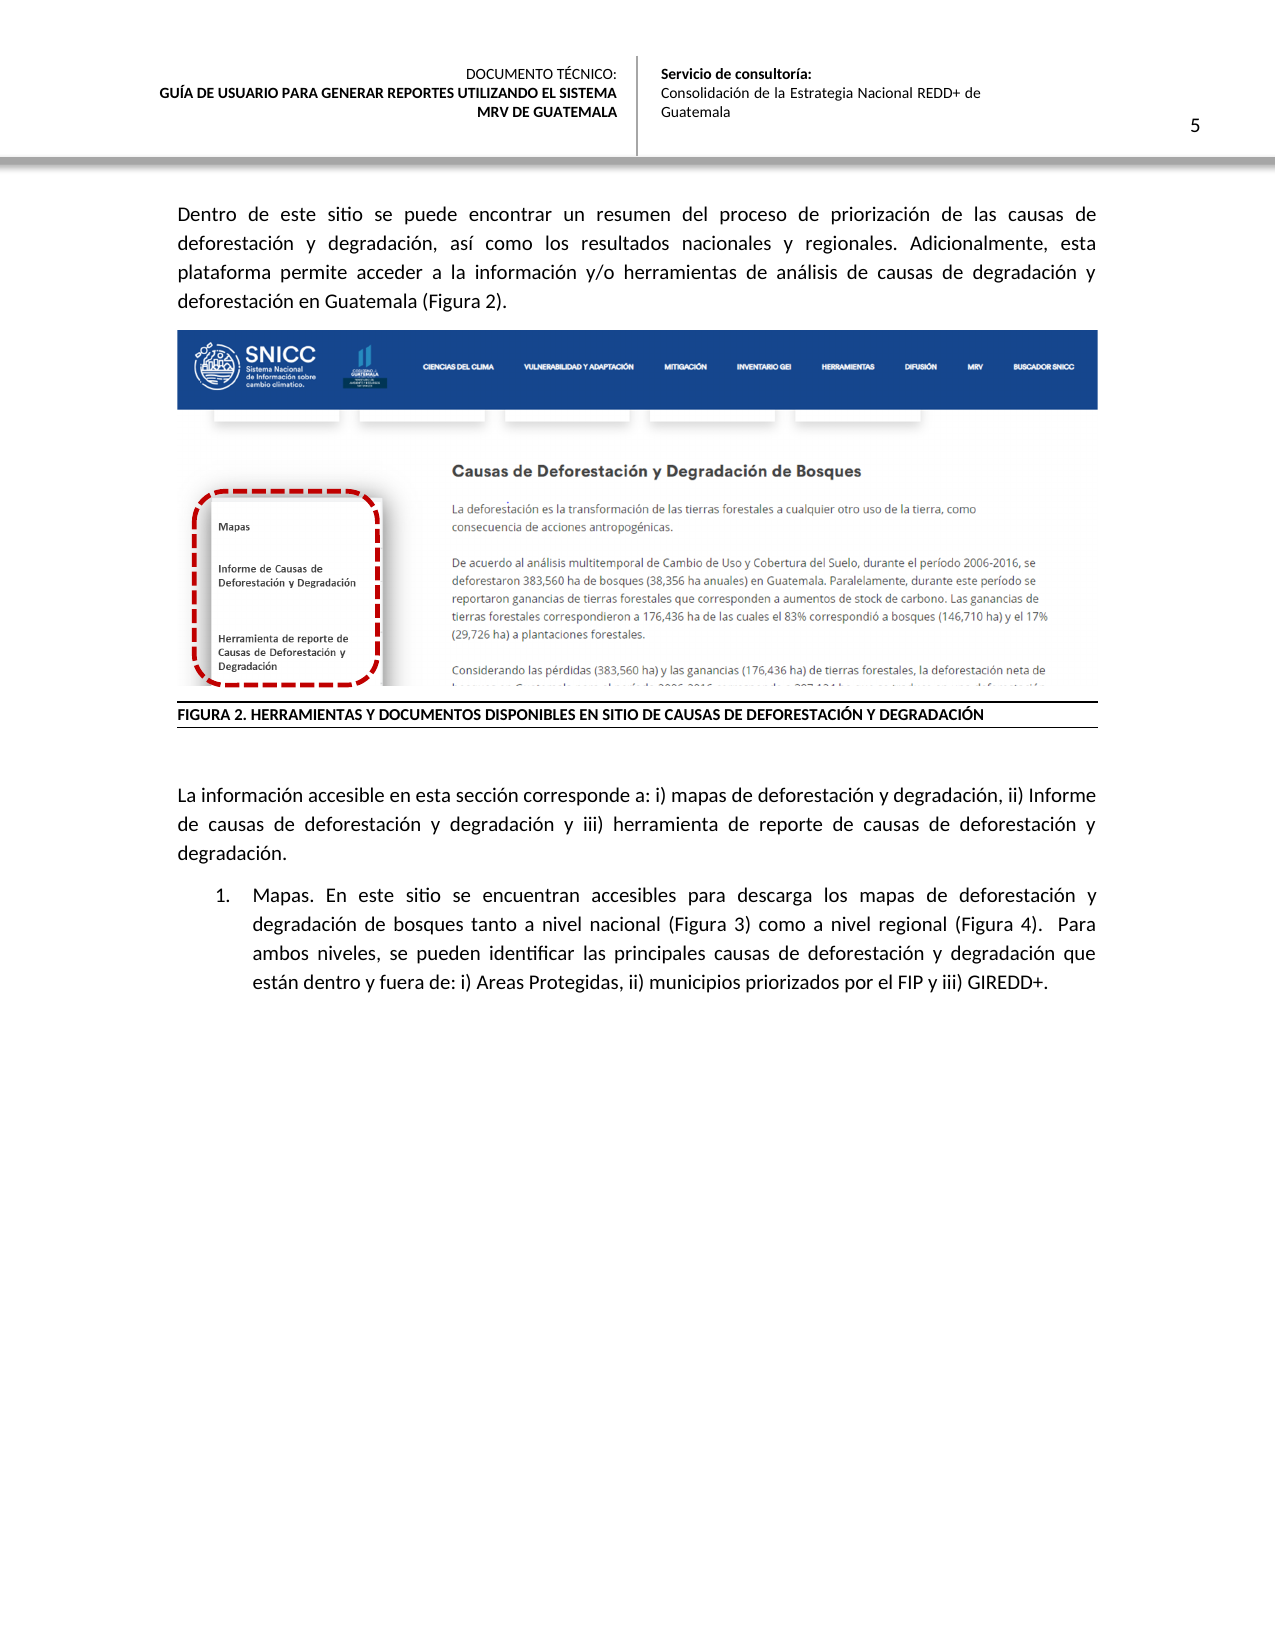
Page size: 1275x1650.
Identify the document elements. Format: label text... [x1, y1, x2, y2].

text Dentro de este sitio se puede encontrar un resumen del proceso de priorización de las causas de deforestación y degradación, así como los resultados nacionales y regionales. Adicionalmente, esta plataforma permite acceder a la información y/o herramientas de análisis de causas de degradación y deforestación en Guatemala (Figura 2). [177, 201, 1098, 314]
text La información accesible en esta sección corresponde a: i) mapas de deforestación y degradación, ii) Informe de causas de deforestación y degradación y iii) herramienta de reporte de causas de deforestación y degradación. [177, 782, 1098, 866]
text Figura 2. HERRAMIENTAS Y DOCUMENTOS DISPONIBLES EN SITIO DE cAUSAS DE dEFORESTACIÓN Y dEGRADACIón [177, 703, 1098, 727]
list Mapas. En este sitio se encuentran accesibles para descarga los mapas de deforestación y degradación de bosques tanto a nivel nacional (Figura 3) como a nivel regional (Figura 4). Para ambos niveles, se pueden identificar las principales causas de deforestación y degradación que están dentro y fuera de: i) Areas Protegidas, ii) municipios priorizados por el FIP y iii) GIREDD+. [215, 882, 1098, 995]
picture [177, 330, 1098, 686]
